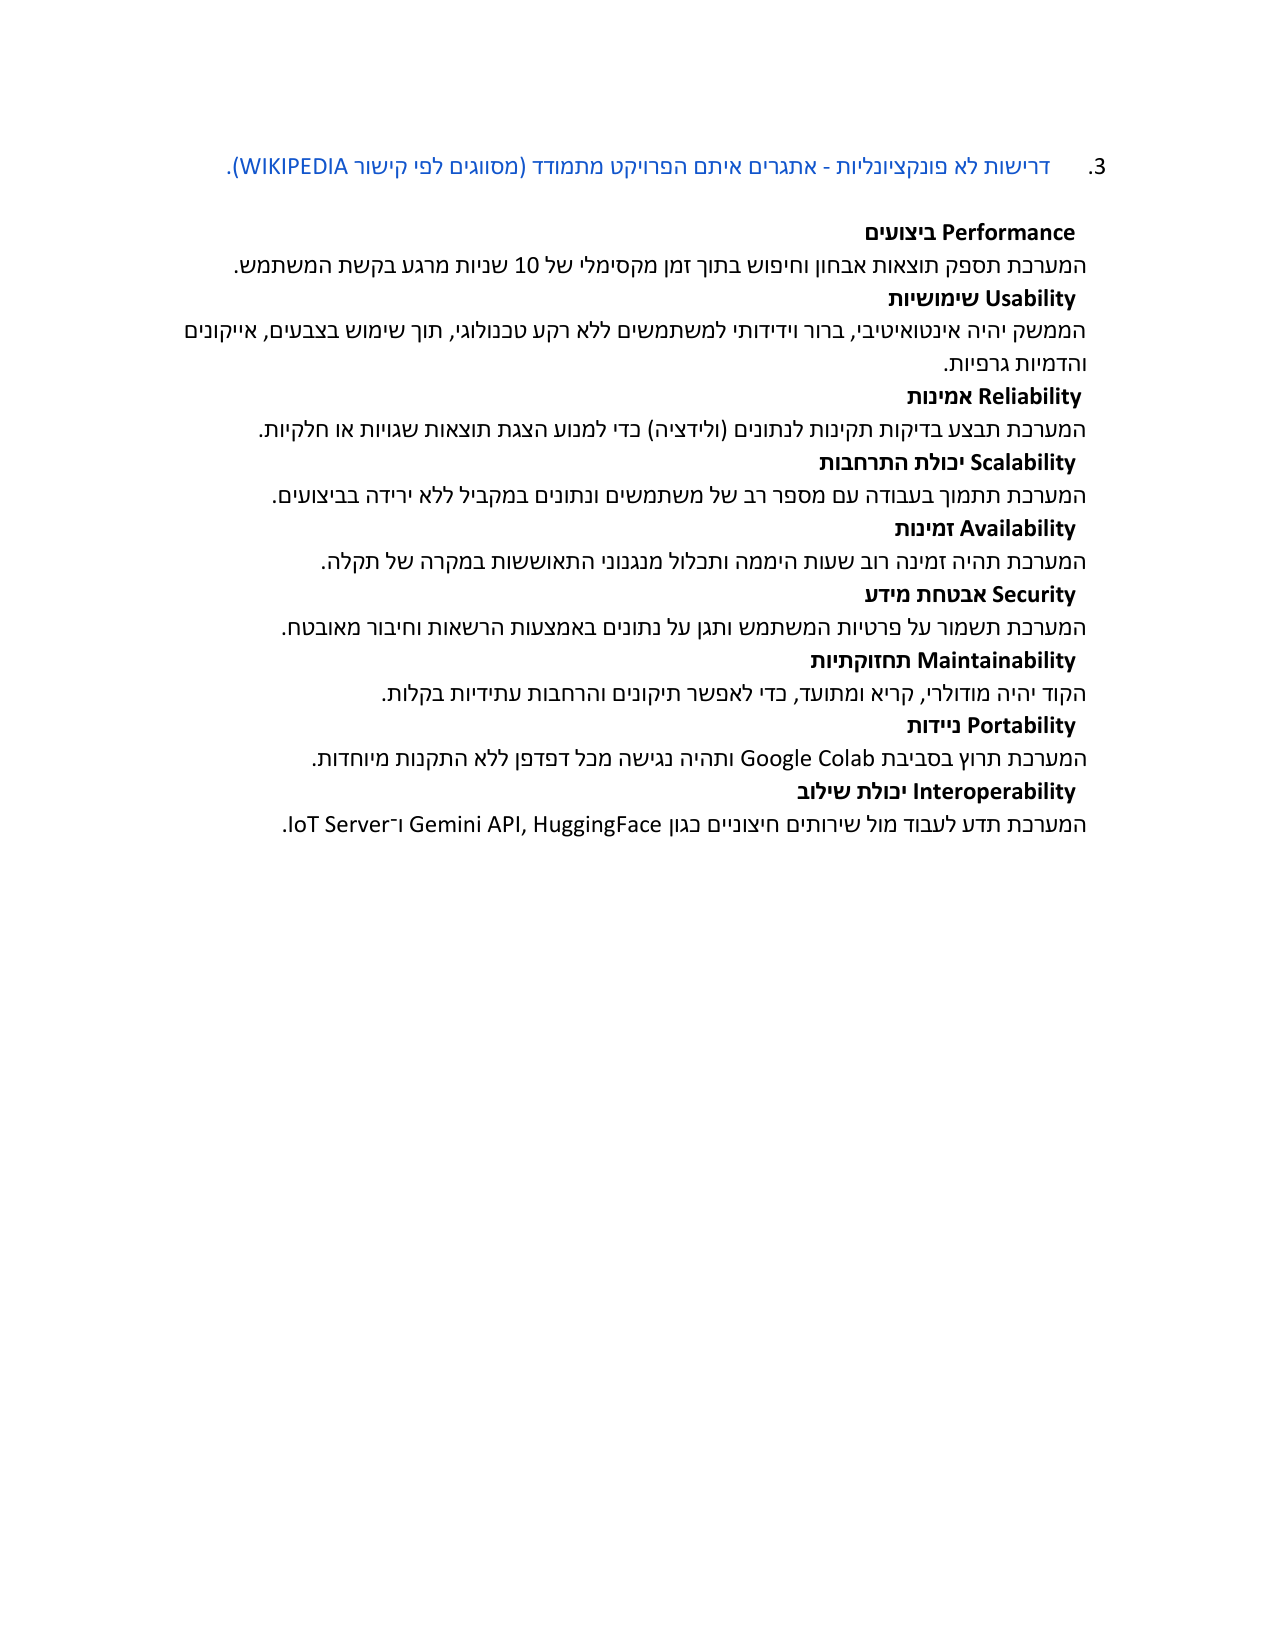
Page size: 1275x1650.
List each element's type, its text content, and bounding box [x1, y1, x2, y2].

list דרישות לא פונקציונליות - אתגרים איתם הפרויקט מתמודד (מסווגים לפי קישור WIKIPEDIA). [150, 150, 1087, 181]
text Scalability יכולת התרחבות המערכת תתמוך בעבודה עם מספר רב של משתמשים ונתונים במקביל ללא ירידה בביצועים. [150, 446, 1087, 510]
text Performance ביצועים המערכת תספק תוצאות אבחון וחיפוש בתוך זמן מקסימלי של 10 שניות מרגע בקשת המשתמש. [150, 216, 1087, 279]
text Interoperability יכולת שילוב המערכת תדע לעבוד מול שירותים חיצוניים כגון Gemini API, HuggingFace ו־IoT Server. [150, 775, 1087, 839]
text Maintainability תחזוקתיות הקוד יהיה מודולרי, קריא ומתועד, כדי לאפשר תיקונים והרחבות עתידיות בקלות. [150, 644, 1087, 707]
text Portability ניידות המערכת תרוץ בסביבת Google Colab ותהיה נגישה מכל דפדפן ללא התקנות מיוחדות. [150, 709, 1087, 773]
text Availability זמינות המערכת תהיה זמינה רוב שעות היממה ותכלול מנגנוני התאוששות במקרה של תקלה. [150, 512, 1087, 576]
text Usability שימושיות הממשק יהיה אינטואיטיבי, ברור וידידותי למשתמשים ללא רקע טכנולוגי, תוך שימוש בצבעים, אייקונים והדמיות גרפיות. [150, 282, 1087, 378]
text Reliability אמינות המערכת תבצע בדיקות תקינות לנתונים (ולידציה) כדי למנוע הצגת תוצאות שגויות או חלקיות. [150, 380, 1087, 444]
text Security אבטחת מידע המערכת תשמור על פרטיות המשתמש ותגן על נתונים באמצעות הרשאות וחיבור מאובטח. [150, 578, 1087, 641]
